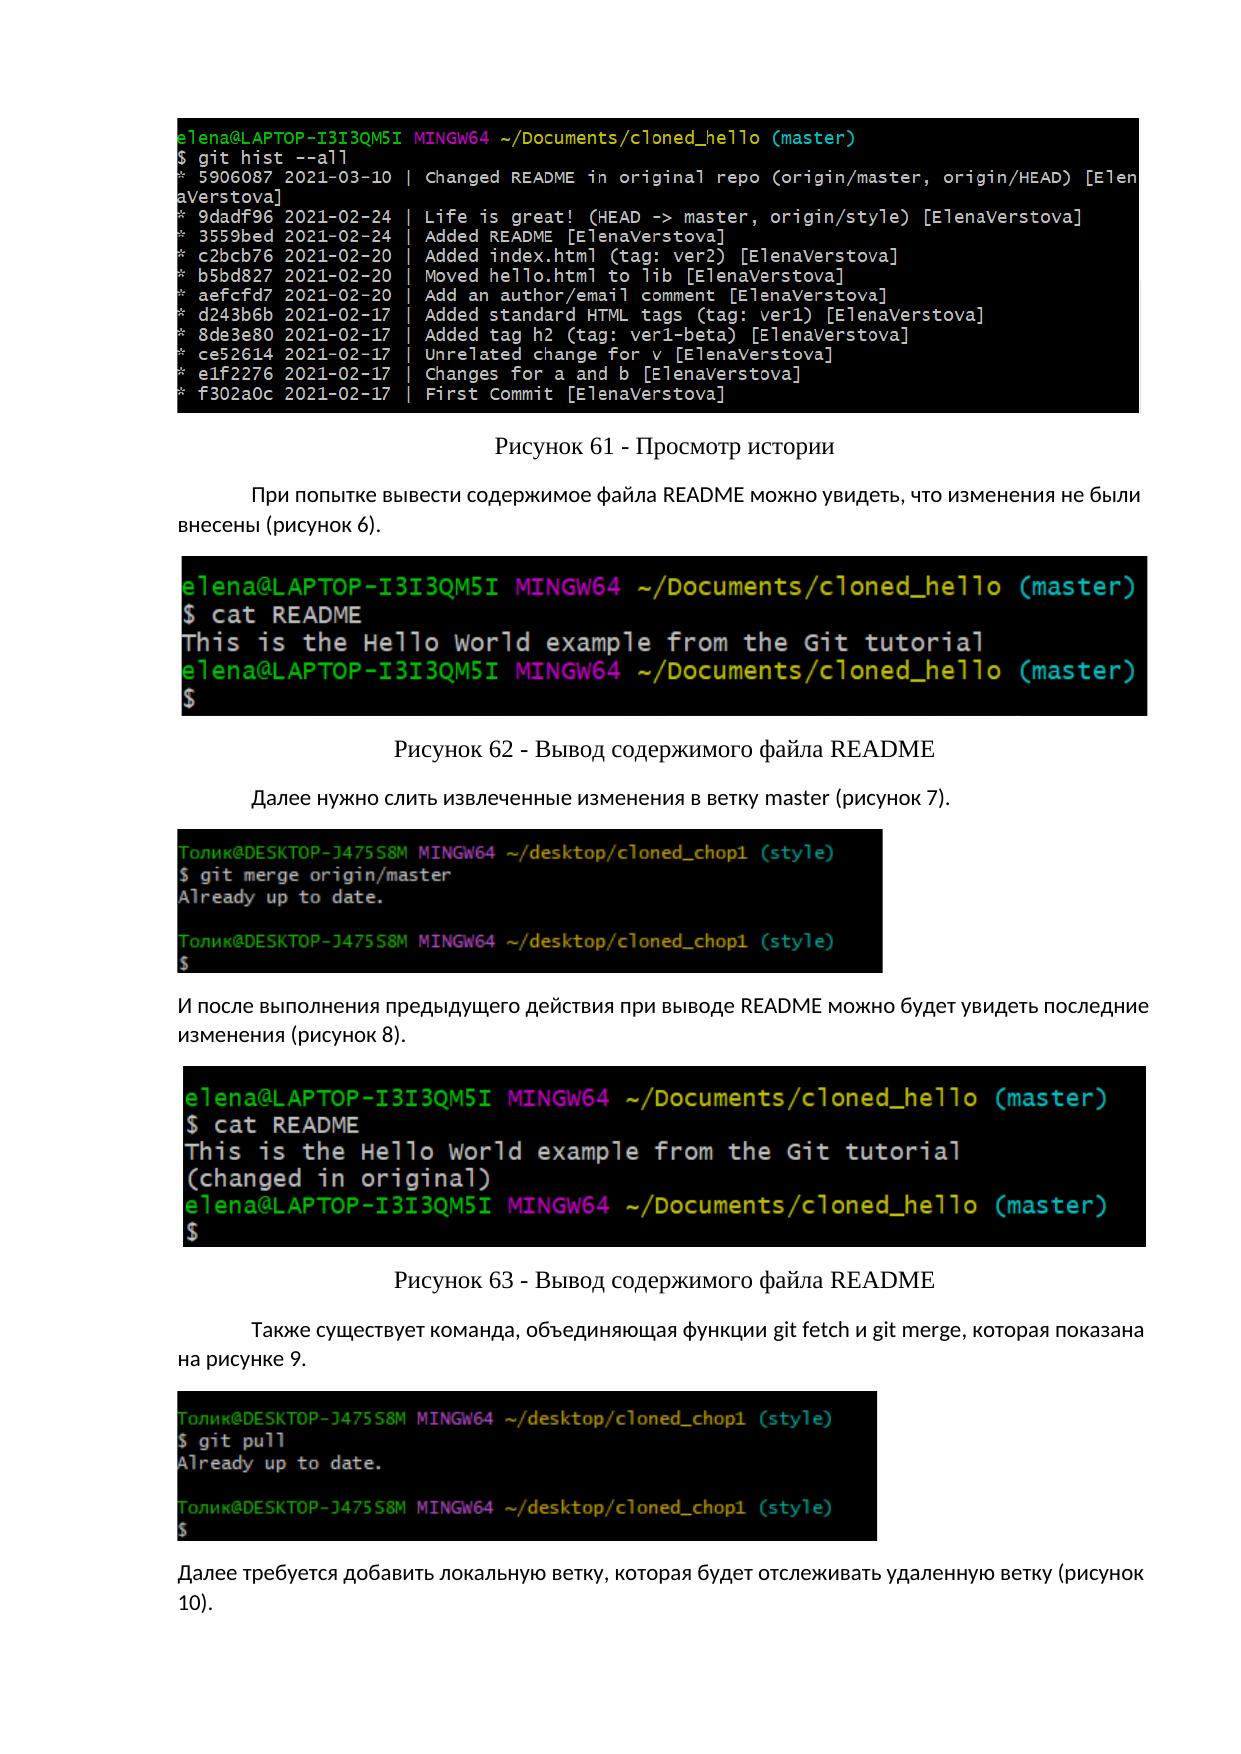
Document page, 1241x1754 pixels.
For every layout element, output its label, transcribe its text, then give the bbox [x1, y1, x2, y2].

picture [183, 1066, 1146, 1247]
picture [177, 829, 883, 973]
text Также существует команда, объединяющая функции git fetch и git merge, которая показана на рисунке 9. [177, 1315, 1152, 1373]
picture [181, 556, 1148, 716]
text Далее требуется добавить локальную ветку, которая будет отслеживать удаленную ветку (рисунок 10). [177, 1558, 1152, 1616]
text И после выполнения предыдущего действия при выводе README можно будет увидеть последние изменения (рисунок 8). [177, 991, 1152, 1048]
picture [177, 1391, 878, 1541]
text При попытке вывести содержимое файла README можно увидеть, что изменения не были внесены (рисунок 6). [177, 481, 1152, 538]
text Далее нужно слить извлеченные изменения в ветку master (рисунок 7). [177, 783, 1152, 811]
picture [177, 118, 1141, 413]
